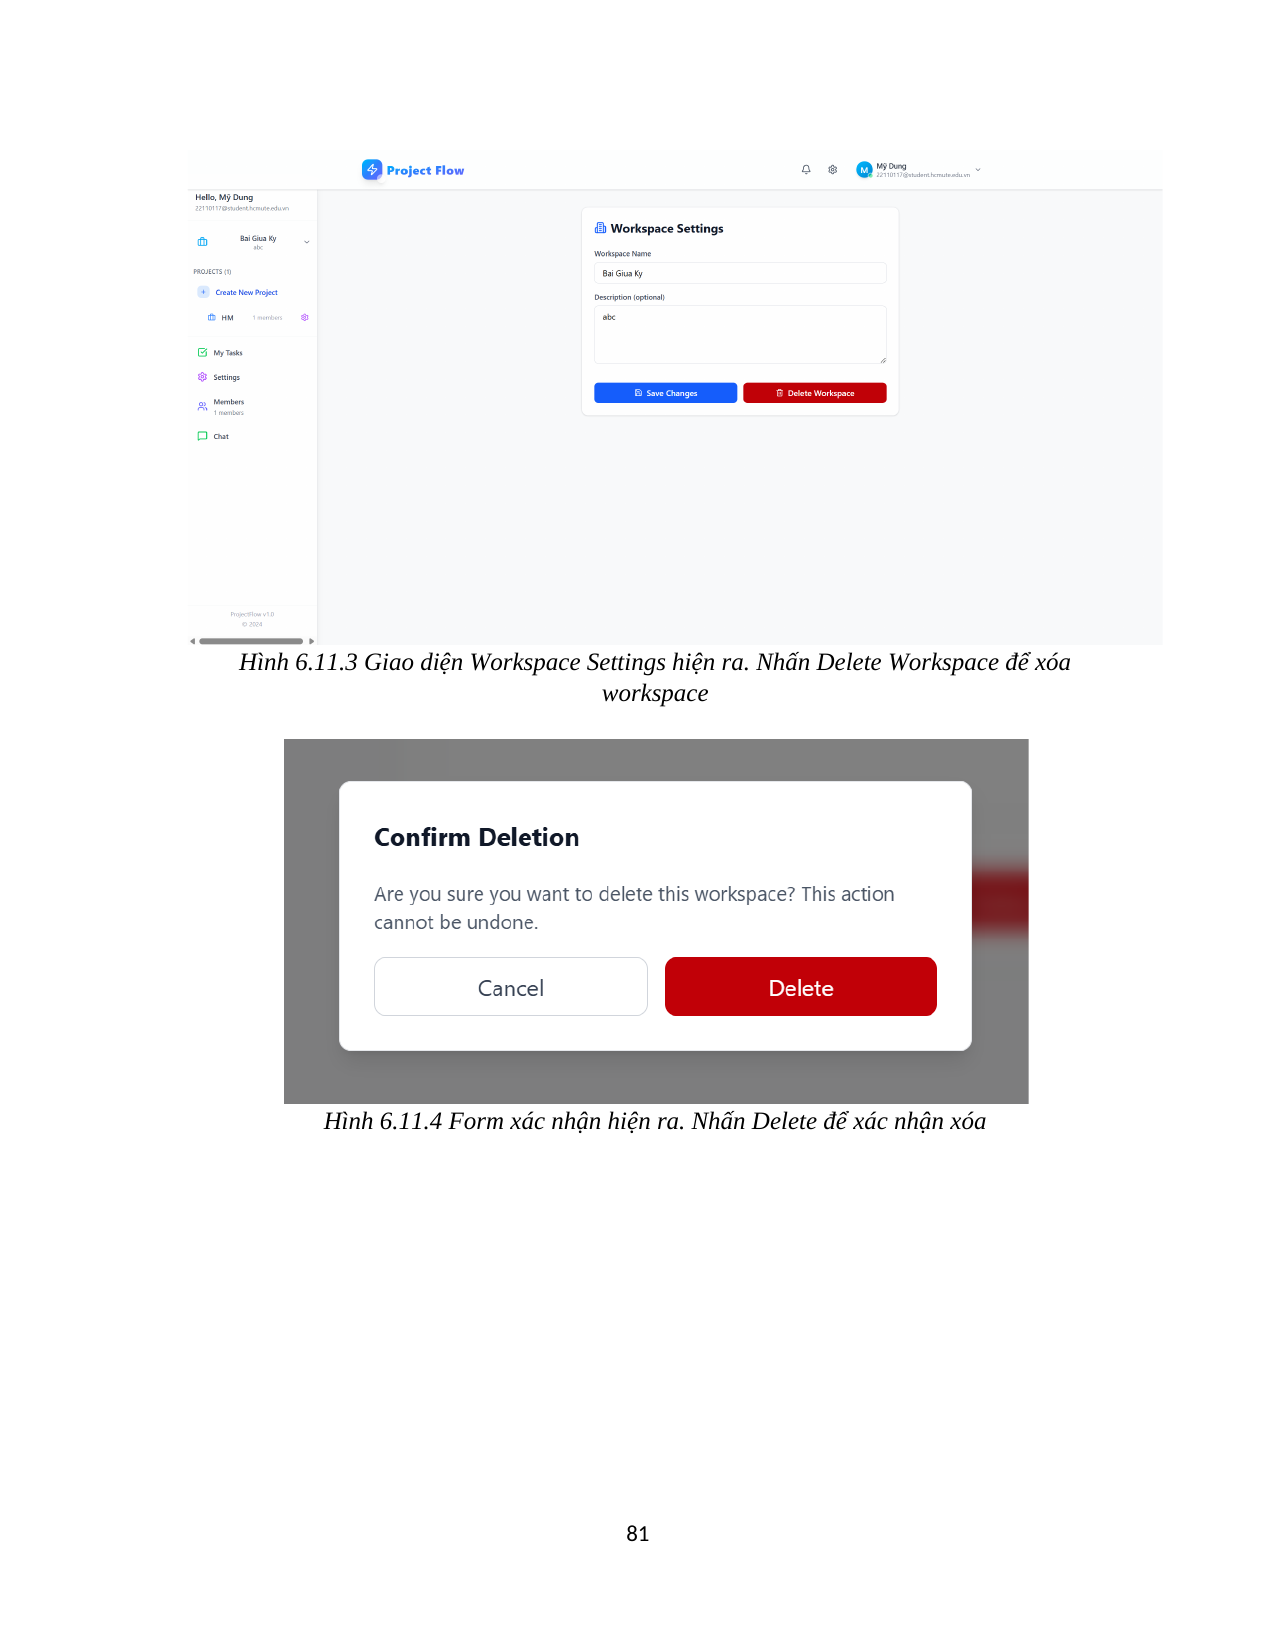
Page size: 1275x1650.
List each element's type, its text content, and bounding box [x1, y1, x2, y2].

list Hình 6.11.3 Giao diện Workspace Settings hiện ra. Nhấn Delete Workspace để xóa workspace [187, 647, 1125, 706]
picture [284, 739, 1029, 1104]
list Hình 6.11.4 Form xác nhận hiện ra. Nhấn Delete để xác nhận xóa [187, 1106, 1125, 1135]
picture [187, 150, 1163, 645]
